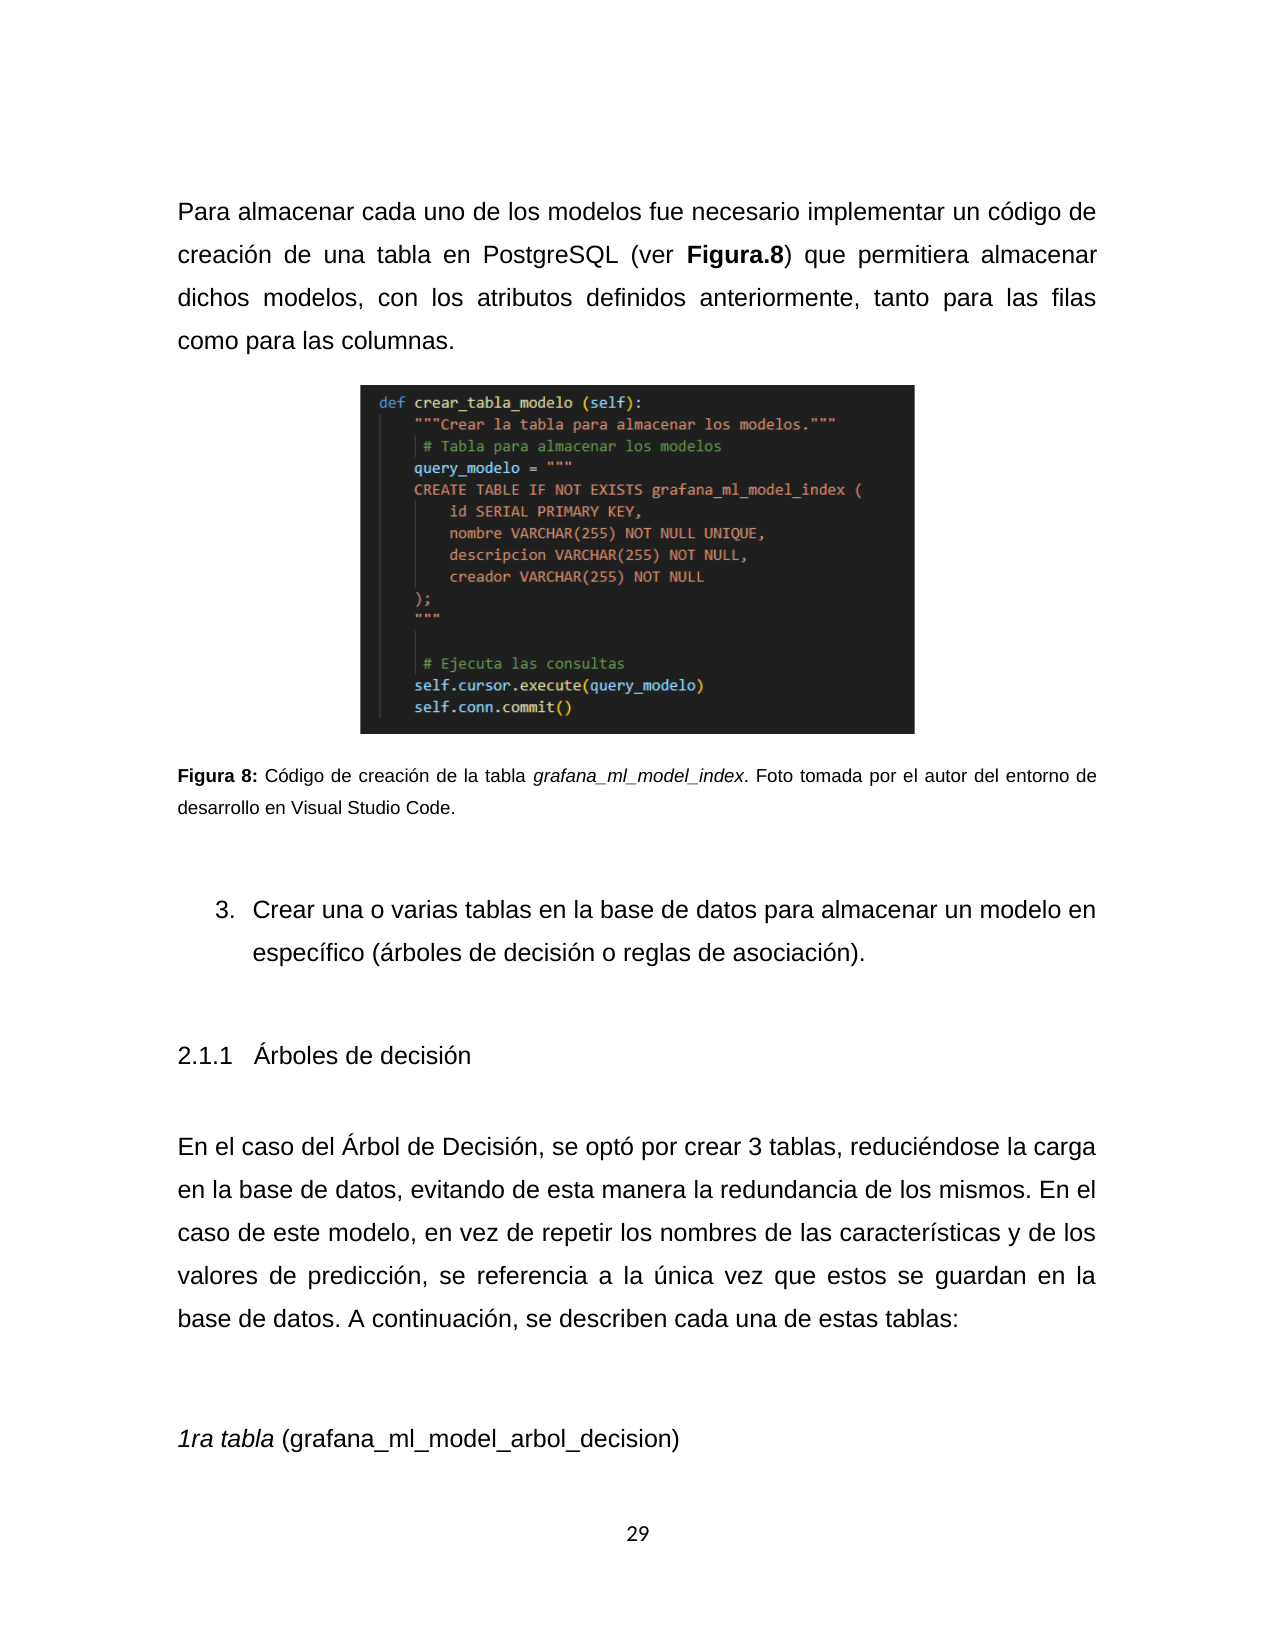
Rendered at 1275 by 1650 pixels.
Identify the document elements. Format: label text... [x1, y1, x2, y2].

text Para almacenar cada uno de los modelos fue necesario implementar un código de creación de una tabla en PostgreSQL (ver Figura.8) que permitiera almacenar dichos modelos, con los atributos definidos anteriormente, tanto para las filas como para las columnas. [177, 197, 1098, 355]
subtitle 2.1.1 Árboles de decisión [177, 1041, 1098, 1069]
text En el caso del Árbol de Decisión, se optó por crear 3 tablas, reduciéndose la carga en la base de datos, evitando de esta manera la redundancia de los mismos. En el caso de este modelo, en vez de repetir los nombres de las características y de los valores de predicción, se referencia a la única vez que estos se guardan en la base de datos. A continuación, se describen cada una de estas tablas: [177, 1131, 1098, 1333]
picture [360, 385, 915, 734]
text Figura 8: Código de creación de la tabla grafana_ml_model_index. Foto tomada por el autor del entorno de desarrollo en Visual Studio Code. [177, 764, 1098, 818]
text 1ra tabla (grafana_ml_model_arbol_decision) [177, 1423, 1098, 1452]
list Crear una o varias tablas en la base de datos para almacenar un modelo en específico (árboles de decisión o reglas de asociación). [215, 894, 1098, 966]
